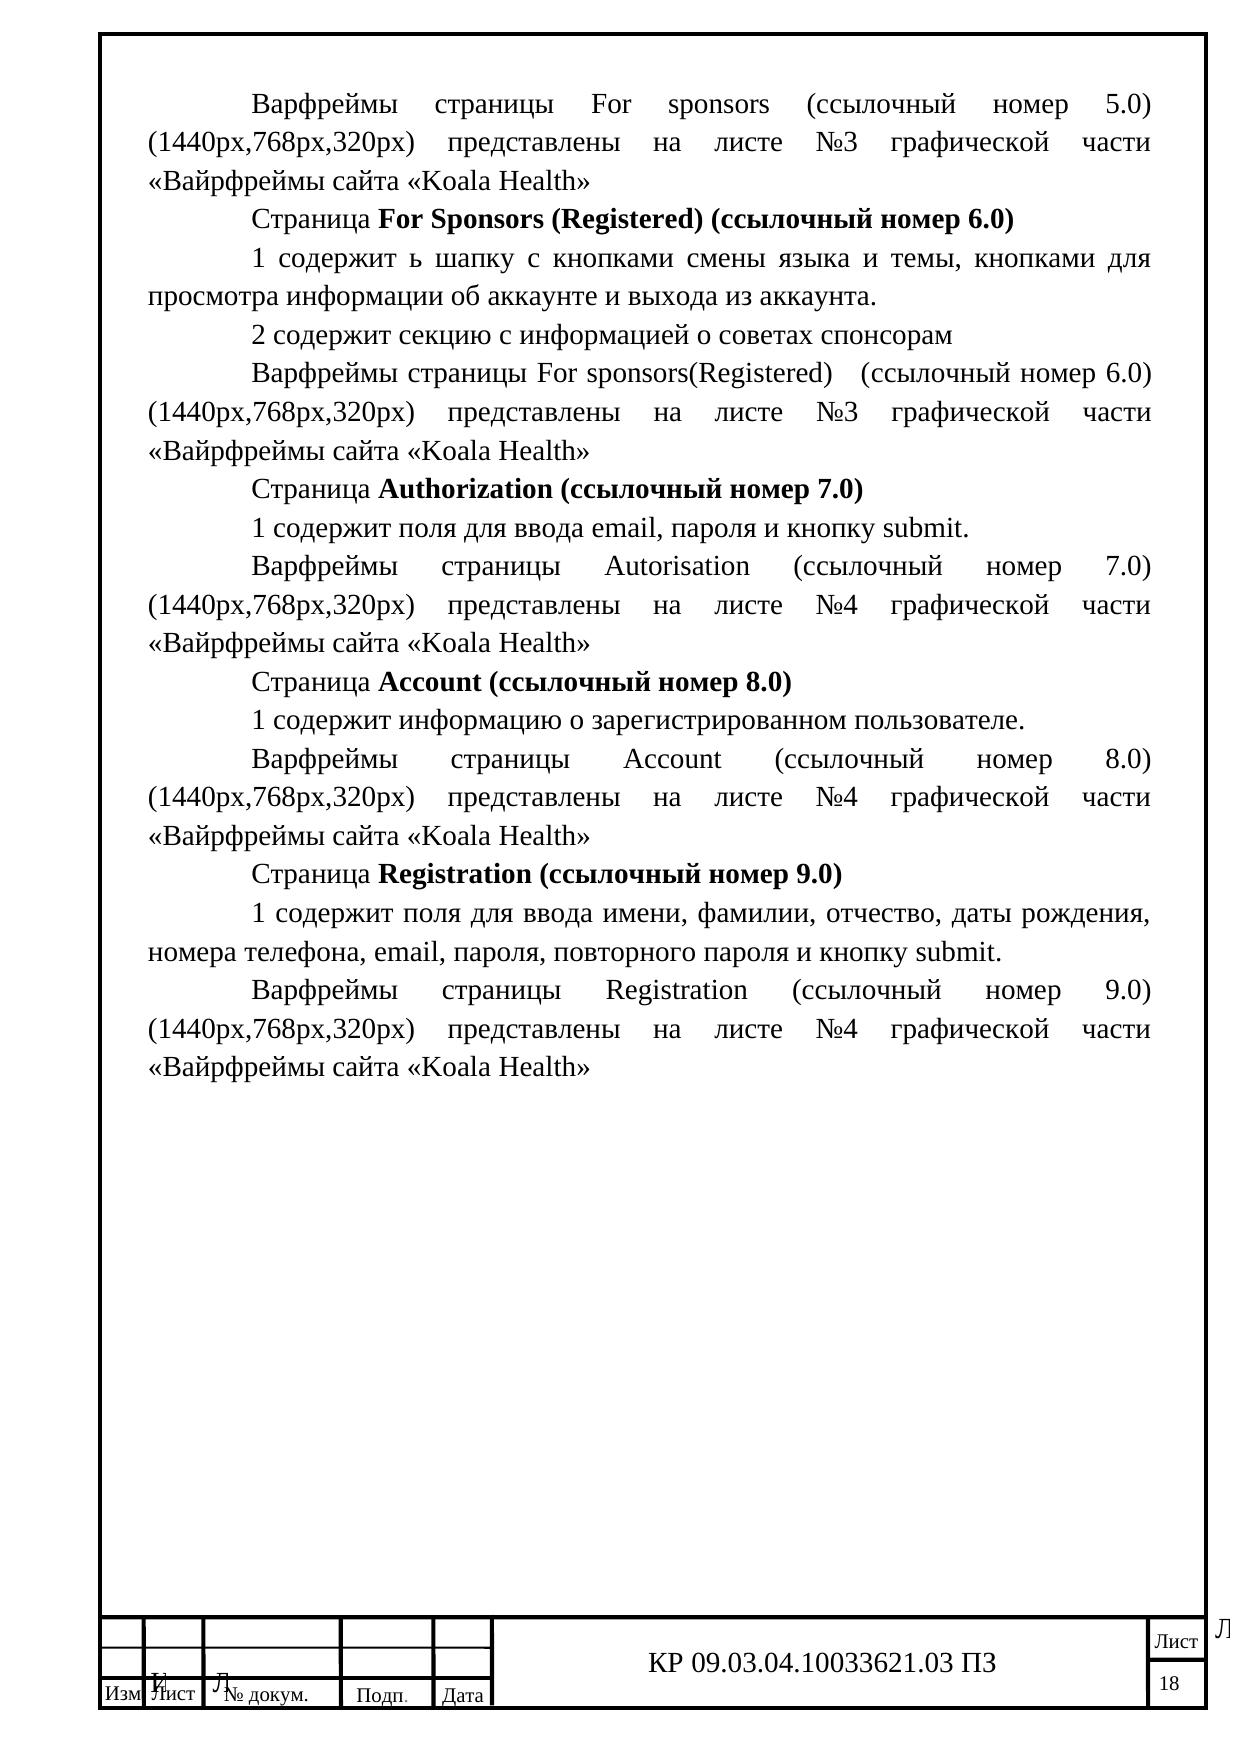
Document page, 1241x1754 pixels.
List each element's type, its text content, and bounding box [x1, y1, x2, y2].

text 1 содержит поля для ввода имени, фамилии, отчество, даты рождения, номера телефона, email, пароля, повторного пароля и кнопку submit. [148, 895, 1152, 967]
text Страница For Sponsors (Registered) (ссылочный номер 6.0) [148, 201, 1152, 235]
text Страница Account (ссылочный номер 8.0) [148, 664, 1152, 697]
text Варфреймы страницы Autorisation (ссылочный номер 7.0) (1440px,768px,320px) представлены на листе №4 графической части «Вайрфреймы сайта «Koala Health» [148, 548, 1152, 659]
text 1 содержит информацию о зарегистрированном пользователе. [148, 702, 1152, 736]
text Варфреймы страницы For sponsors(Registered) (ссылочный номер 6.0) (1440px,768px,320px) представлены на листе №3 графической части «Вайрфреймы сайта «Koala Health» [148, 356, 1152, 466]
text Варфреймы страницы Account (ссылочный номер 8.0) (1440px,768px,320px) представлены на листе №4 графической части «Вайрфреймы сайта «Koala Health» [148, 741, 1152, 852]
text 1 содержит поля для ввода email, пароля и кнопку submit. [148, 510, 1152, 543]
text Страница Authorization (ссылочный номер 7.0) [148, 471, 1152, 505]
text Варфреймы страницы Registration (ссылочный номер 9.0) (1440px,768px,320px) представлены на листе №4 графической части «Вайрфреймы сайта «Koala Health» [148, 972, 1152, 1083]
text 2 содержит секцию с информацией о советах спонсорам [148, 317, 1152, 351]
text Варфреймы страницы For sponsors (ссылочный номер 5.0) (1440px,768px,320px) представлены на листе №3 графической части «Вайрфреймы сайта «Koala Health» [148, 86, 1152, 196]
text Страница Registration (ссылочный номер 9.0) [177, 857, 1152, 890]
text 1 содержит ь шапку с кнопками смены языка и темы, кнопками для просмотра информации об аккаунте и выхода из аккаунта. [148, 240, 1152, 312]
